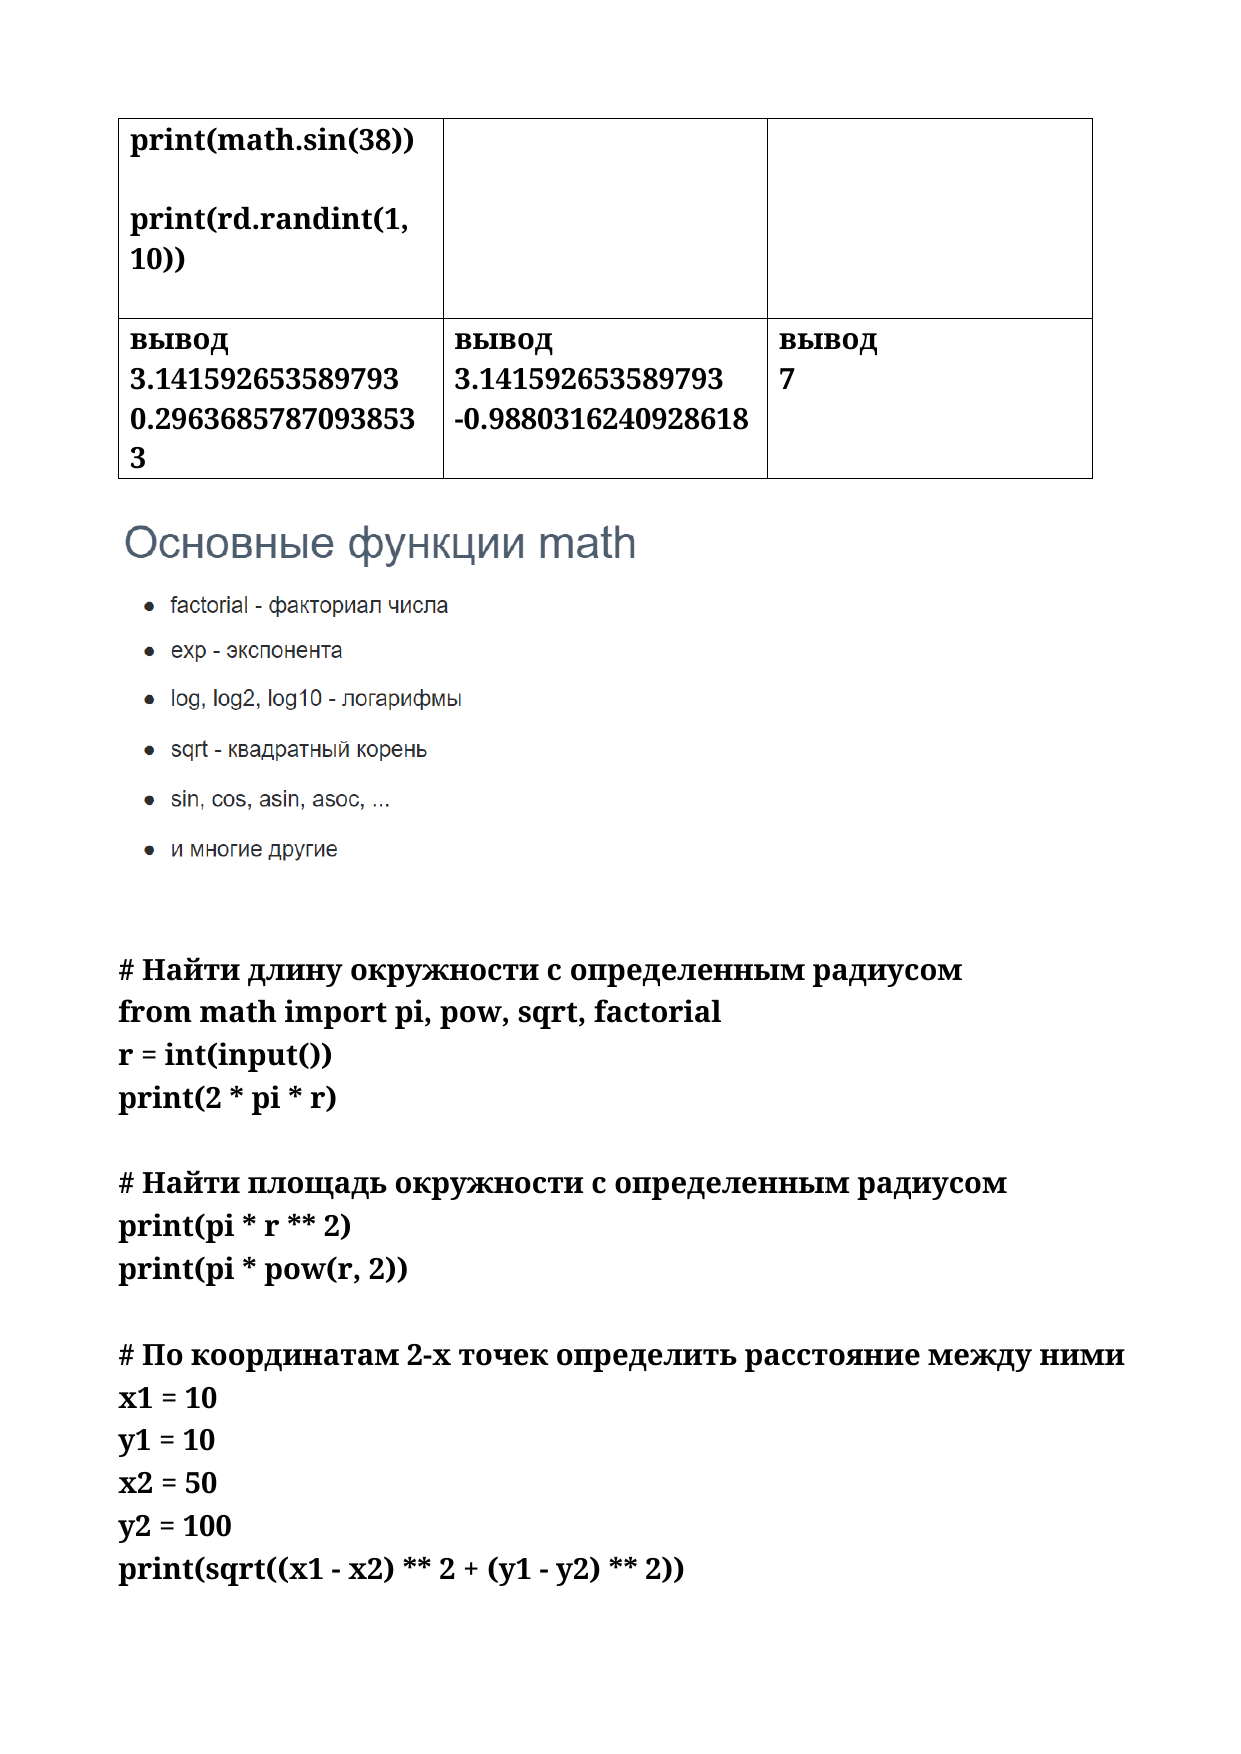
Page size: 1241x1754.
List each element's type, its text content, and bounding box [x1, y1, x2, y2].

table_cell вывод 3.141592653589793 0.2963685787093853 3 [119, 319, 443, 477]
table_cell вывод 7 [768, 319, 1092, 477]
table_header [444, 119, 767, 318]
text print(sqrt((x1 - x2) ** 2 + (y1 - y2) ** 2)) [118, 1548, 1152, 1588]
text r = int(input()) [118, 1034, 1152, 1074]
text y2 = 100 [118, 1505, 1152, 1545]
text # По координатам 2-х точек определить расстояние между ними [118, 1334, 1152, 1374]
text print(2 * pi * r) [118, 1077, 1152, 1117]
picture [118, 521, 653, 861]
text print(pi * r ** 2) [118, 1206, 1152, 1245]
text # Найти площадь окружности с определенным радиусом [118, 1163, 1152, 1202]
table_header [119, 119, 443, 318]
table_cell вывод 3.141592653589793 -0.9880316240928618 [444, 319, 767, 477]
text x2 = 50 [118, 1462, 1152, 1502]
text y1 = 10 [118, 1420, 1152, 1459]
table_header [768, 119, 1092, 318]
text # Найти длину окружности с определенным радиусом [118, 949, 1152, 988]
text from math import pi, pow, sqrt, factorial [118, 992, 1152, 1031]
text x1 = 10 [118, 1377, 1152, 1417]
text print(pi * pow(r, 2)) [118, 1248, 1152, 1288]
